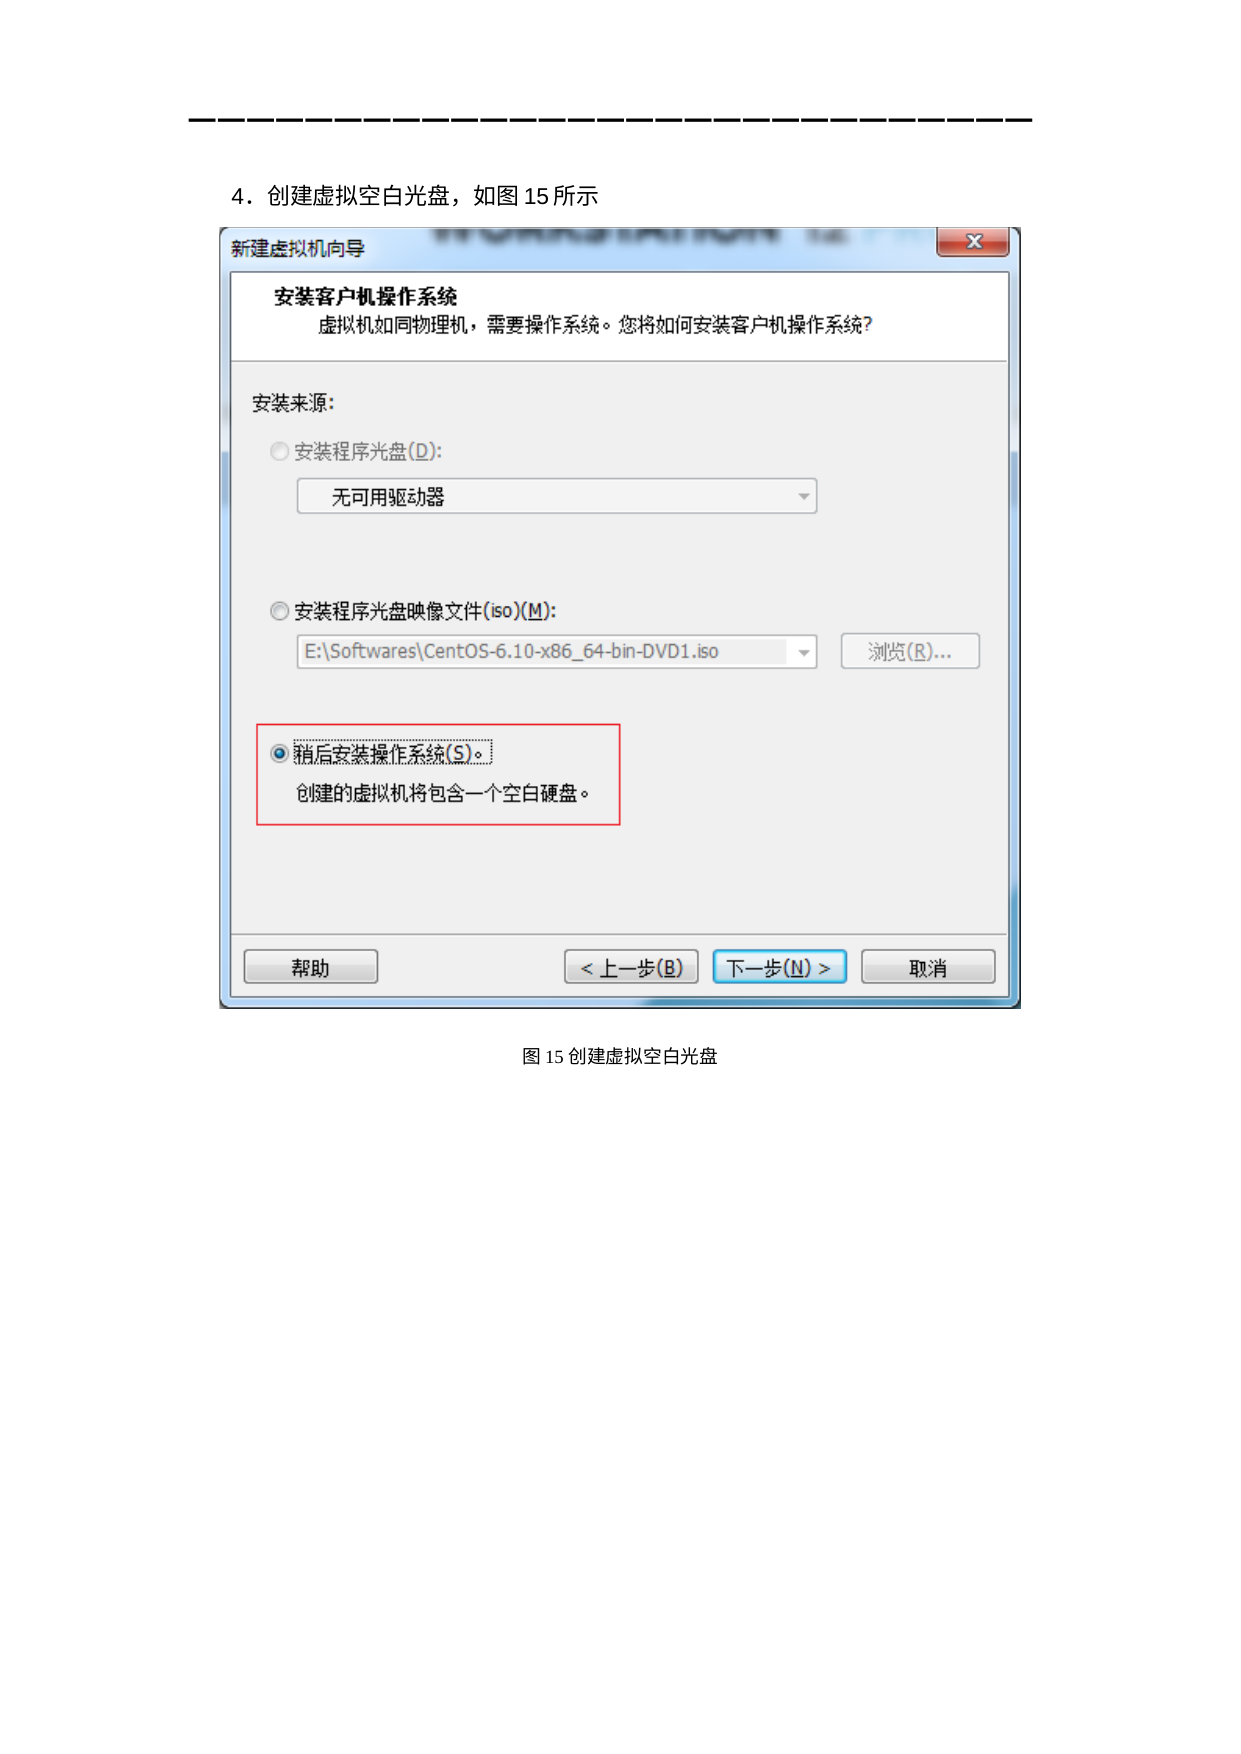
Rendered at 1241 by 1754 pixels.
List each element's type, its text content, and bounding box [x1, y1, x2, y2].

text 图15 创建虚拟空白光盘 [187, 1039, 1053, 1072]
picture [219, 227, 1021, 1009]
text 4．创建虚拟空白光盘，如图15所示 [231, 162, 1053, 227]
